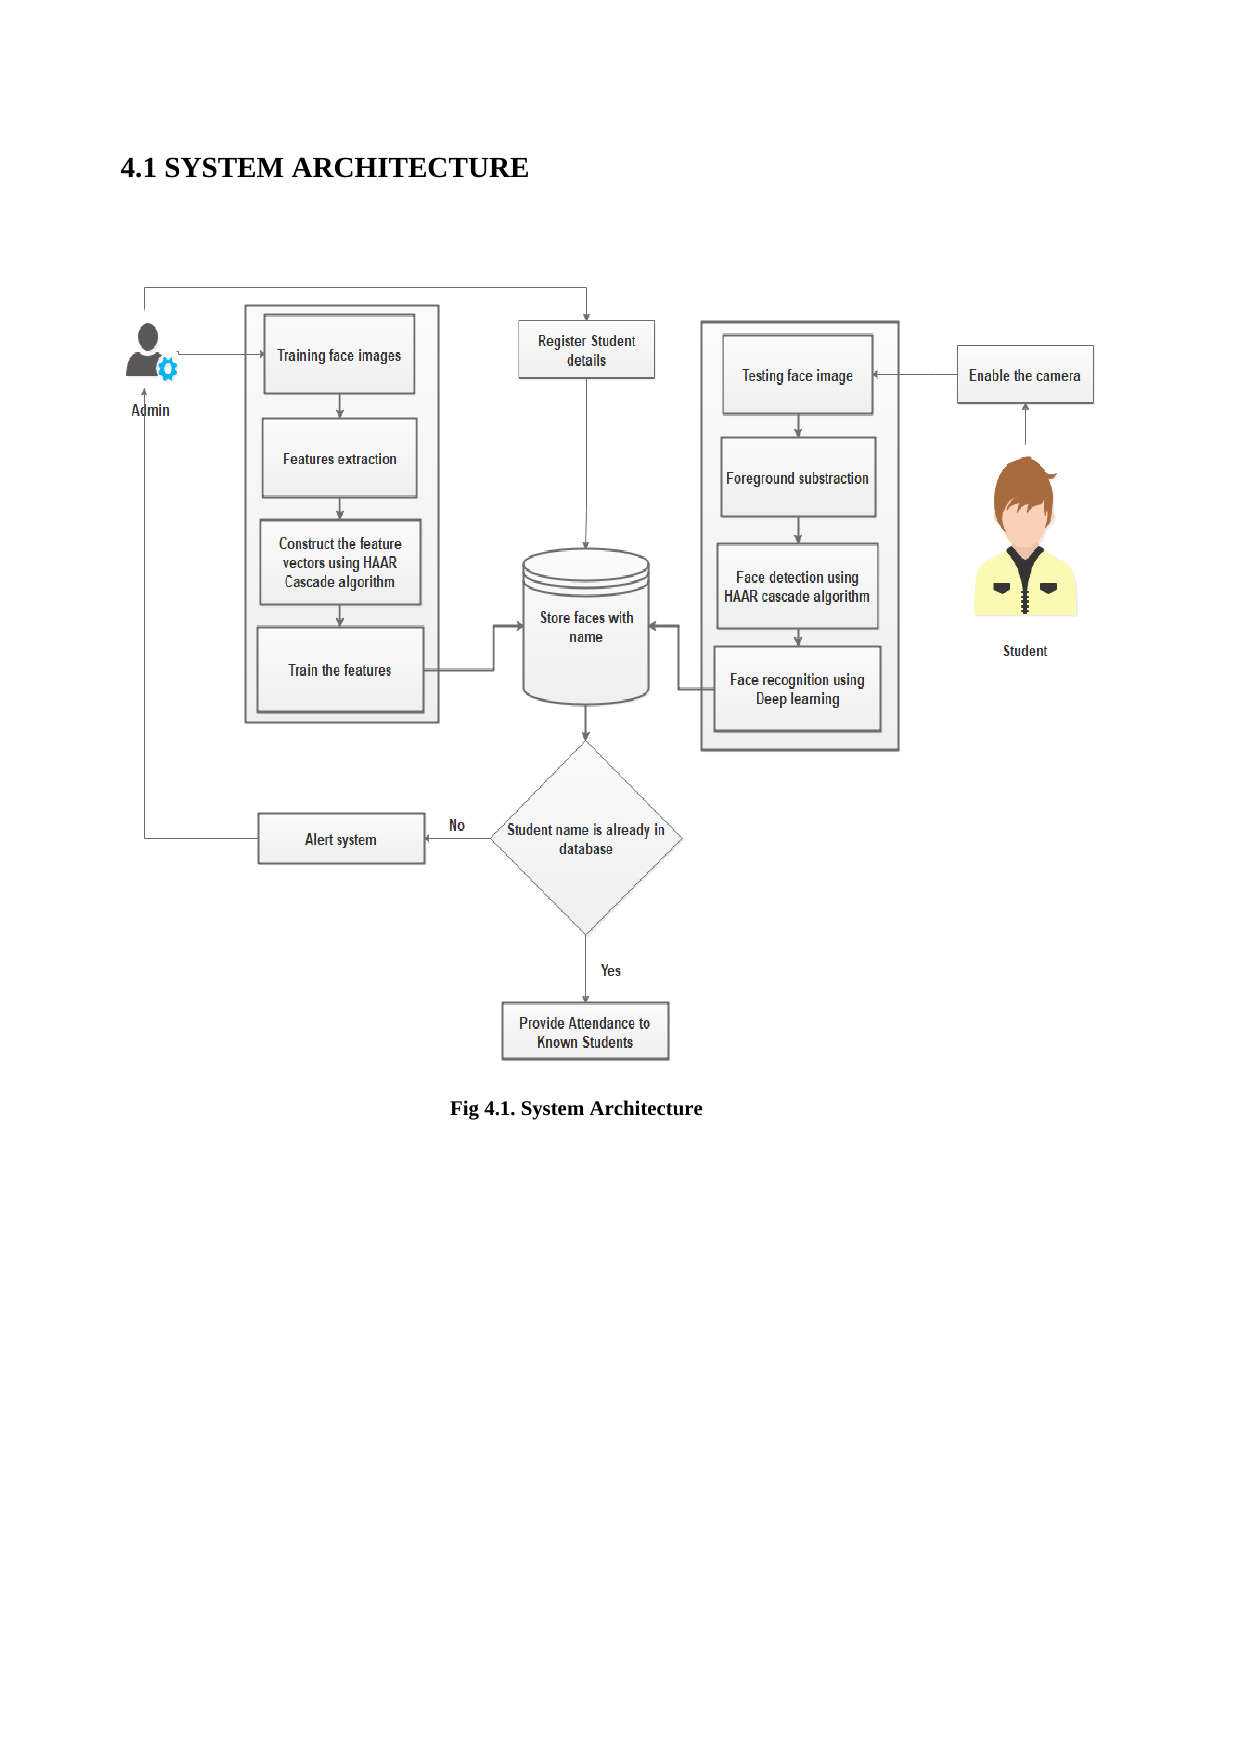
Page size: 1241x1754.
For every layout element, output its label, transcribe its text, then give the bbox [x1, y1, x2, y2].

text Fig 4.1. System Architecture [120, 1096, 1090, 1120]
text 4.1 SYSTEM ARCHITECTURE [120, 150, 1090, 183]
picture [120, 273, 1096, 1066]
